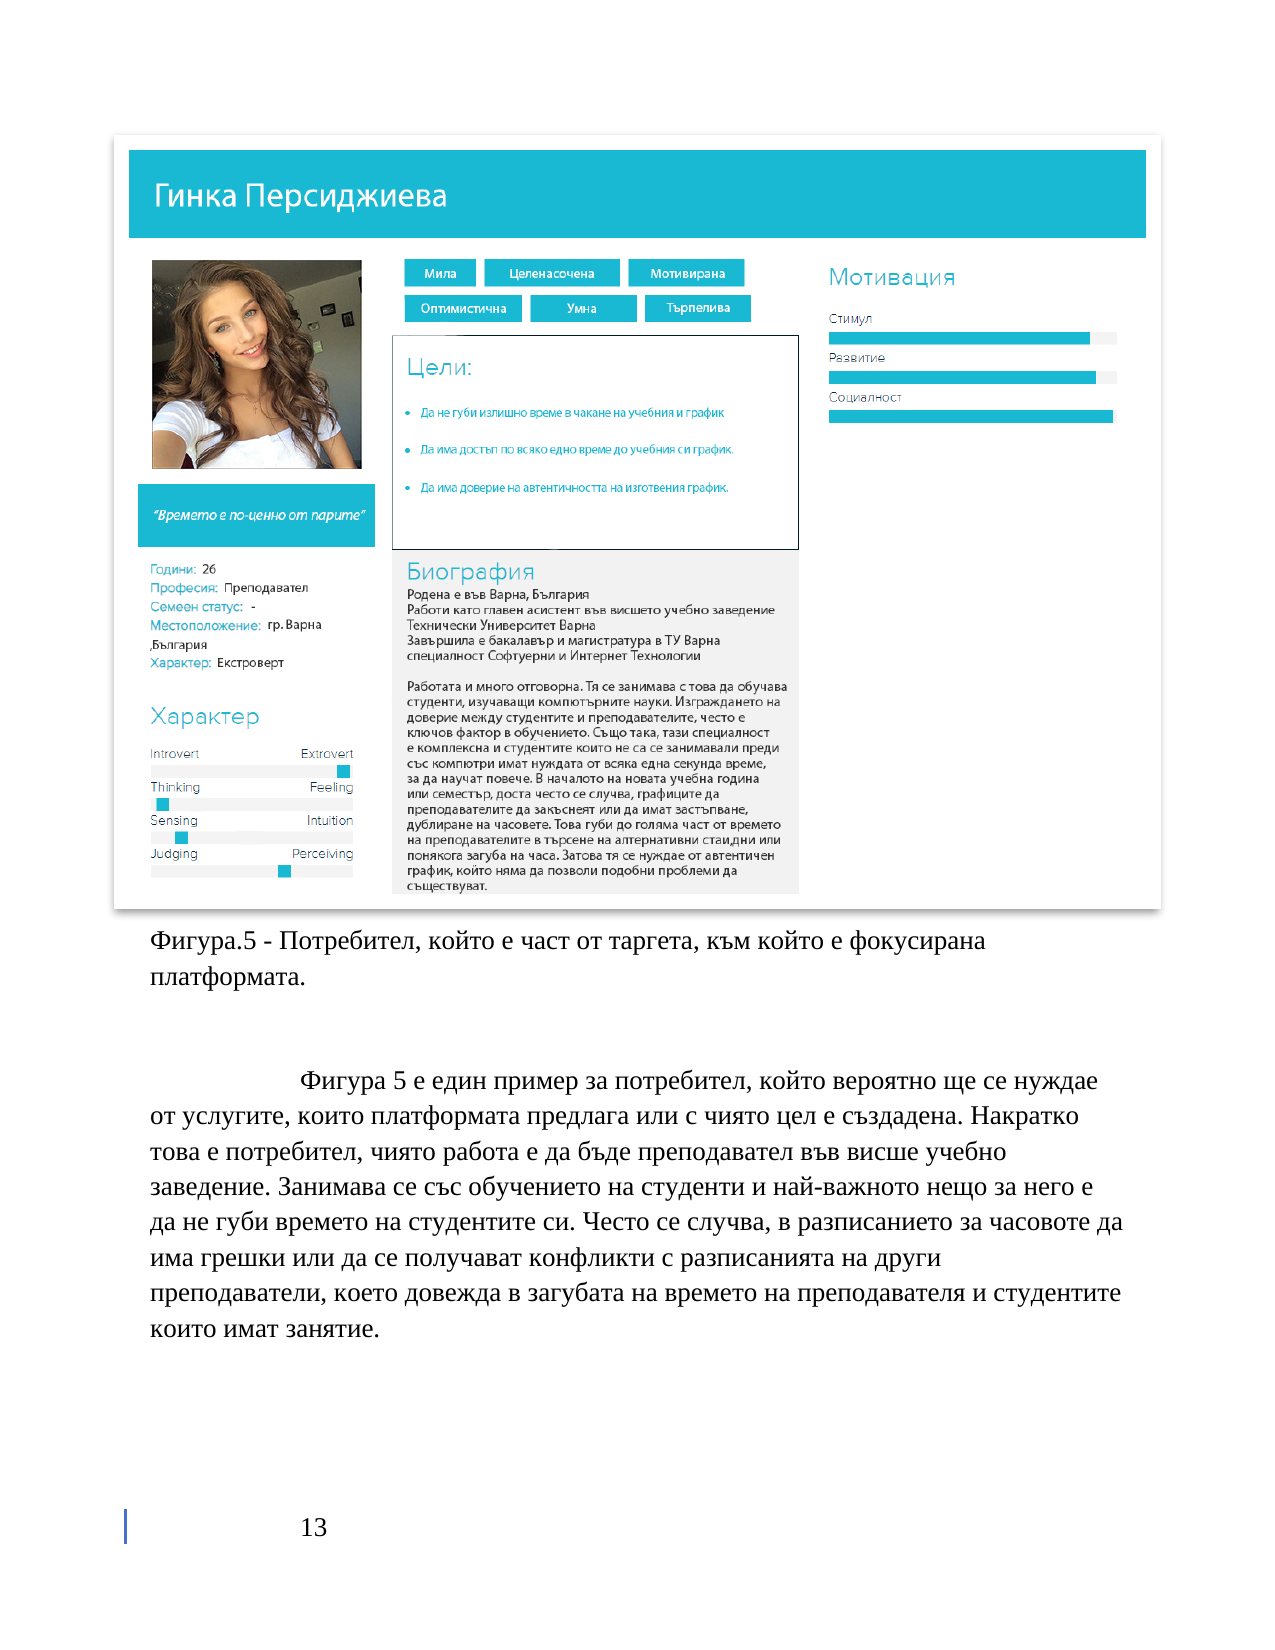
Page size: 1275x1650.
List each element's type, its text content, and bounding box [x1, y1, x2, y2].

text Фигура 5 е един пример за потребител, който вероятно ще се нуждае от услугите, които платформата предлага или с чиято цел е създадена. Накратко това е потребител, чиято работа е да бъде преподавател във висше учебно заведение. Занимава се със обучението на студенти и най-важното нещо за него е да не губи времето на студентите си. Често се случва, в разписанието за часовоте да има грешки или да се получават конфликти с разписанията на други преподаватели, което довежда в загубата на времето на преподавателя и студентите които имат занятие. [150, 1061, 1125, 1344]
text Фигура.5 - Потребител, който е част от таргета, към който е фокусирана платформата. [150, 919, 1125, 992]
picture [129, 150, 1146, 894]
